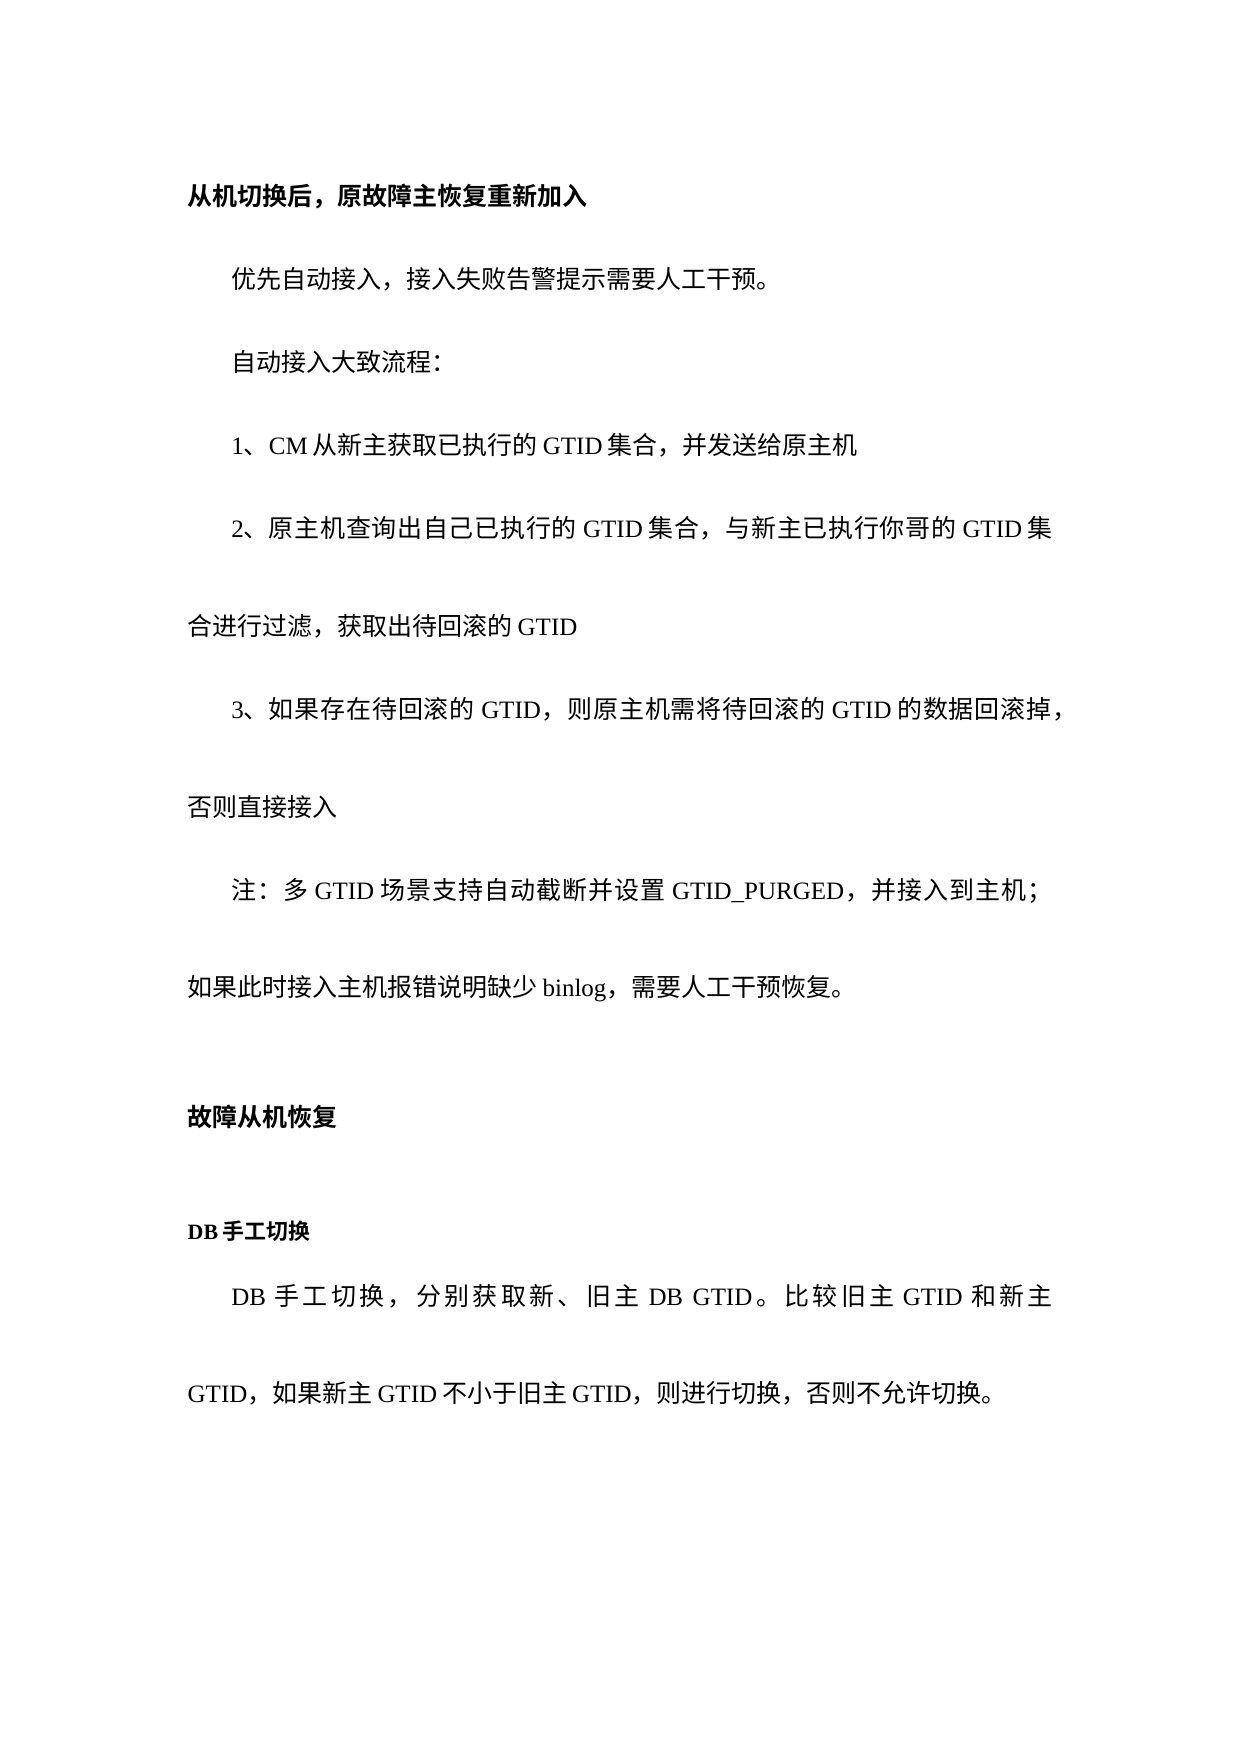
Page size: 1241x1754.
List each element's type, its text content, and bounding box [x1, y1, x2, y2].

list 原主机查询出自己已执行的GTID集合，与新主已执行你哥的GTID集合进行过滤，获取出待回滚的GTID [187, 494, 1053, 657]
text 自动接入大致流程： [187, 328, 1053, 393]
list 如果存在待回滚的GTID，则原主机需将待回滚的GTID的数据回滚掉，否则直接接入 [187, 675, 1053, 838]
list CM从新主获取已执行的GTID集合，并发送给原主机 [187, 411, 1053, 476]
subtitle 故障从机恢复 [187, 1083, 1053, 1148]
subtitle 从机切换后，原故障主恢复重新加入 [187, 162, 1053, 227]
text 注：多GTID场景支持自动截断并设置GTID_PURGED，并接入到主机；如果此时接入主机报错说明缺少binlog，需要人工干预恢复。 [187, 856, 1053, 1018]
subtitle DB手工切换 [187, 1213, 1053, 1246]
text DB手工切换，分别获取新、旧主DB GTID。比较旧主GTID和新主GTID，如果新主GTID不小于旧主GTID，则进行切换，否则不允许切换。 [187, 1262, 1053, 1424]
text 优先自动接入，接入失败告警提示需要人工干预。 [187, 245, 1053, 310]
